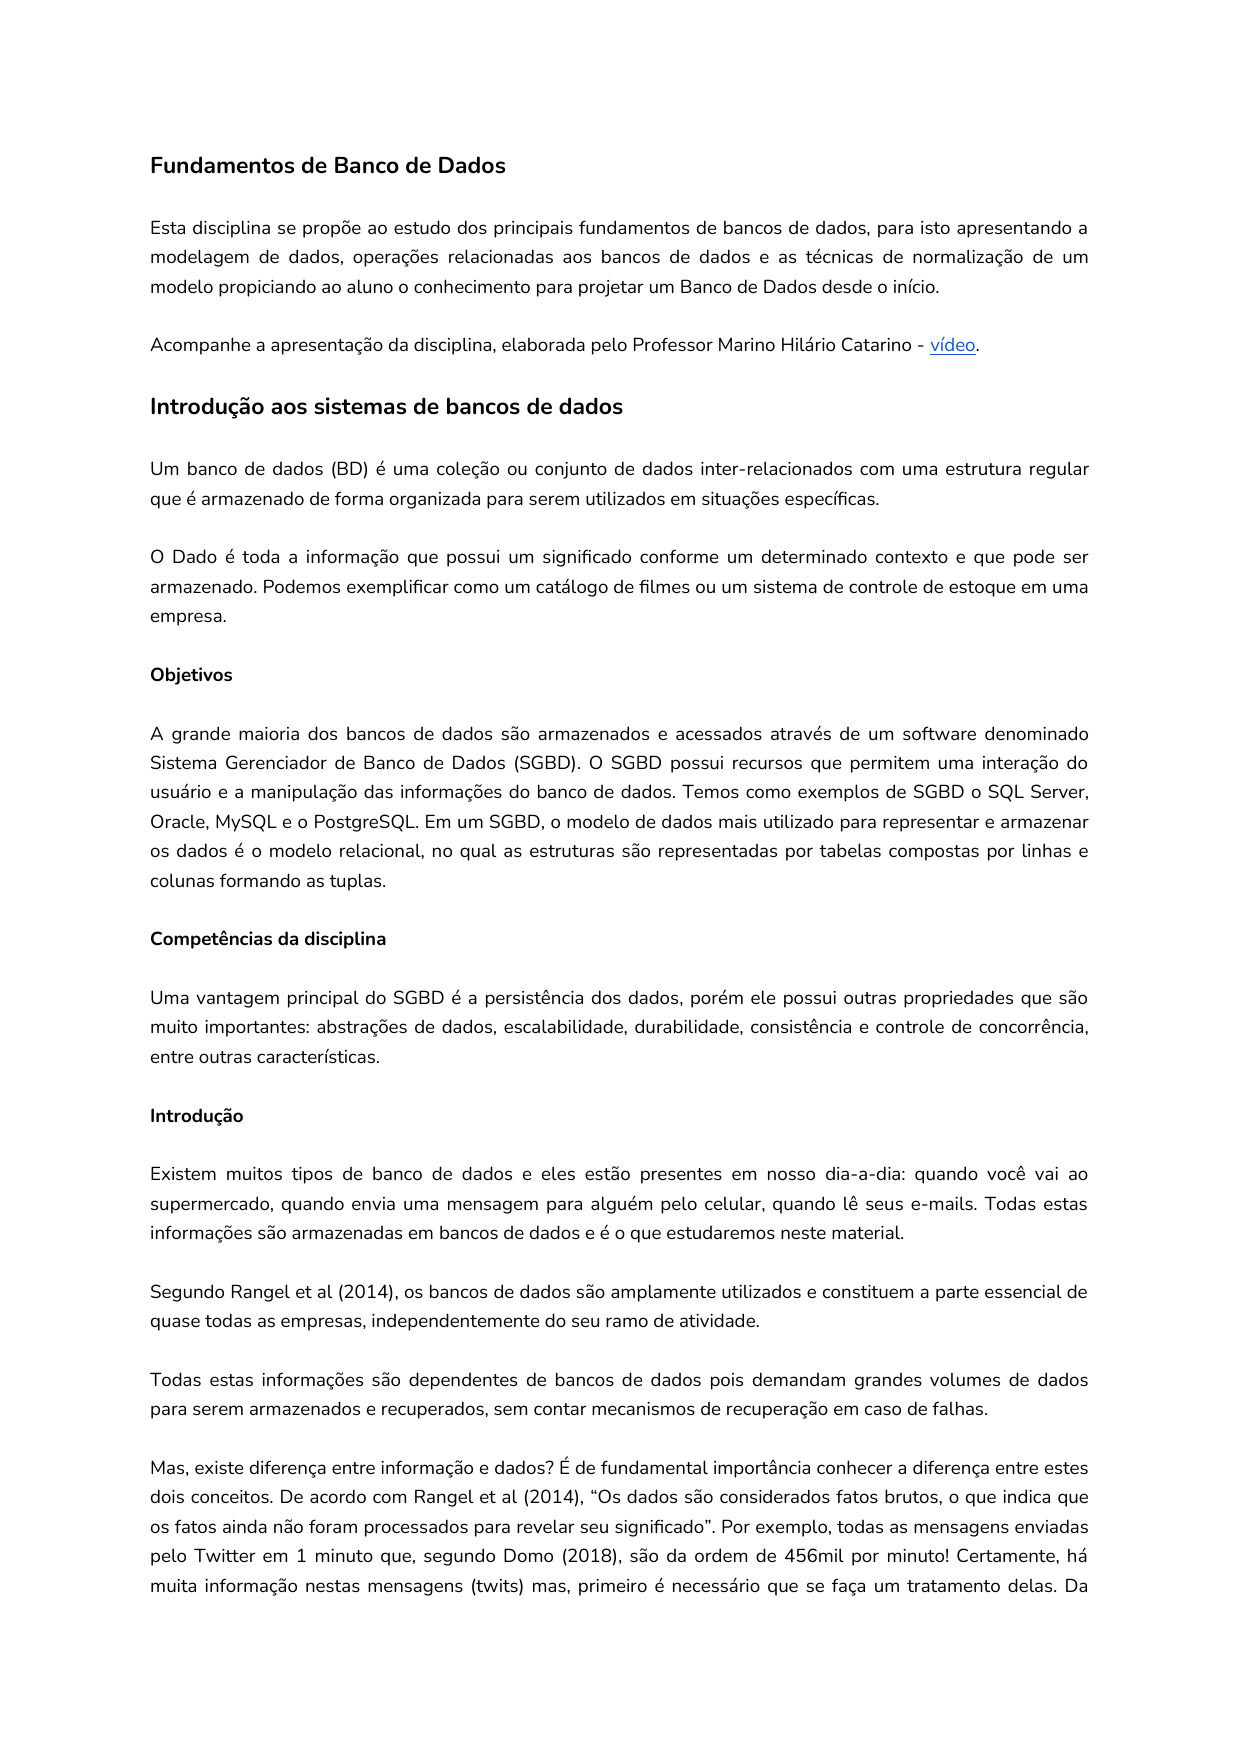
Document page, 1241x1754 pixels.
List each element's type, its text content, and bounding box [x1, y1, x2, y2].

text O Dado é toda a informação que possui um significado conforme um determinado contexto e que pode ser armazenado. Podemos exemplificar como um catálogo de filmes ou um sistema de controle de estoque em uma empresa. [150, 545, 1090, 629]
text A grande maioria dos bancos de dados são armazenados e acessados através de um software denominado Sistema Gerenciador de Banco de Dados (SGBD). O SGBD possui recursos que permitem uma interação do usuário e a manipulação das informações do banco de dados. Temos como exemplos de SGBD o SQL Server, Oracle, MySQL e o PostgreSQL. Em um SGBD, o modelo de dados mais utilizado para representar e armazenar os dados é o modelo relacional, no qual as estruturas são representadas por tabelas compostas por linhas e colunas formando as tuplas. [150, 721, 1090, 894]
subtitle Introdução aos sistemas de bancos de dados [150, 392, 1090, 423]
subtitle Introdução [150, 1103, 1090, 1129]
text Existem muitos tipos de banco de dados e eles estão presentes em nosso dia-a-dia: quando você vai ao supermercado, quando envia uma mensagem para alguém pelo celular, quando lê seus e-mails. Todas estas informações são armazenadas em bancos de dados e é o que estudaremos neste material. [150, 1162, 1090, 1246]
text Esta disciplina se propõe ao estudo dos principais fundamentos de bancos de dados, para isto apresentando a modelagem de dados, operações relacionadas aos bancos de dados e as técnicas de normalização de um modelo propiciando ao aluno o conhecimento para projetar um Banco de Dados desde o início. [150, 215, 1090, 300]
subtitle Fundamentos de Banco de Dados [150, 150, 1090, 181]
text Todas estas informações são dependentes de bancos de dados pois demandam grandes volumes de dados para serem armazenados e recuperados, sem contar mecanismos de recuperação em caso de falhas. [150, 1367, 1090, 1422]
text Segundo Rangel et al (2014), os bancos de dados são amplamente utilizados e constituem a parte essencial de quase todas as empresas, independentemente do seu ramo de atividade. [150, 1279, 1090, 1334]
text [150, 1456, 1090, 1599]
subtitle Objetivos [150, 662, 1090, 688]
text Acompanhe a apresentação da disciplina, elaborada pelo Professor Marino Hilário Catarino - vídeo. [150, 333, 1090, 358]
text Uma vantagem principal do SGBD é a persistência dos dados, porém ele possui outras propriedades que são muito importantes: abstrações de dados, escalabilidade, durabilidade, consistência e controle de concorrência, entre outras características. [150, 986, 1090, 1070]
text Um banco de dados (BD) é uma coleção ou conjunto de dados inter-relacionados com uma estrutura regular que é armazenado de forma organizada para serem utilizados em situações específicas. [150, 457, 1090, 512]
subtitle Competências da disciplina [150, 927, 1090, 952]
